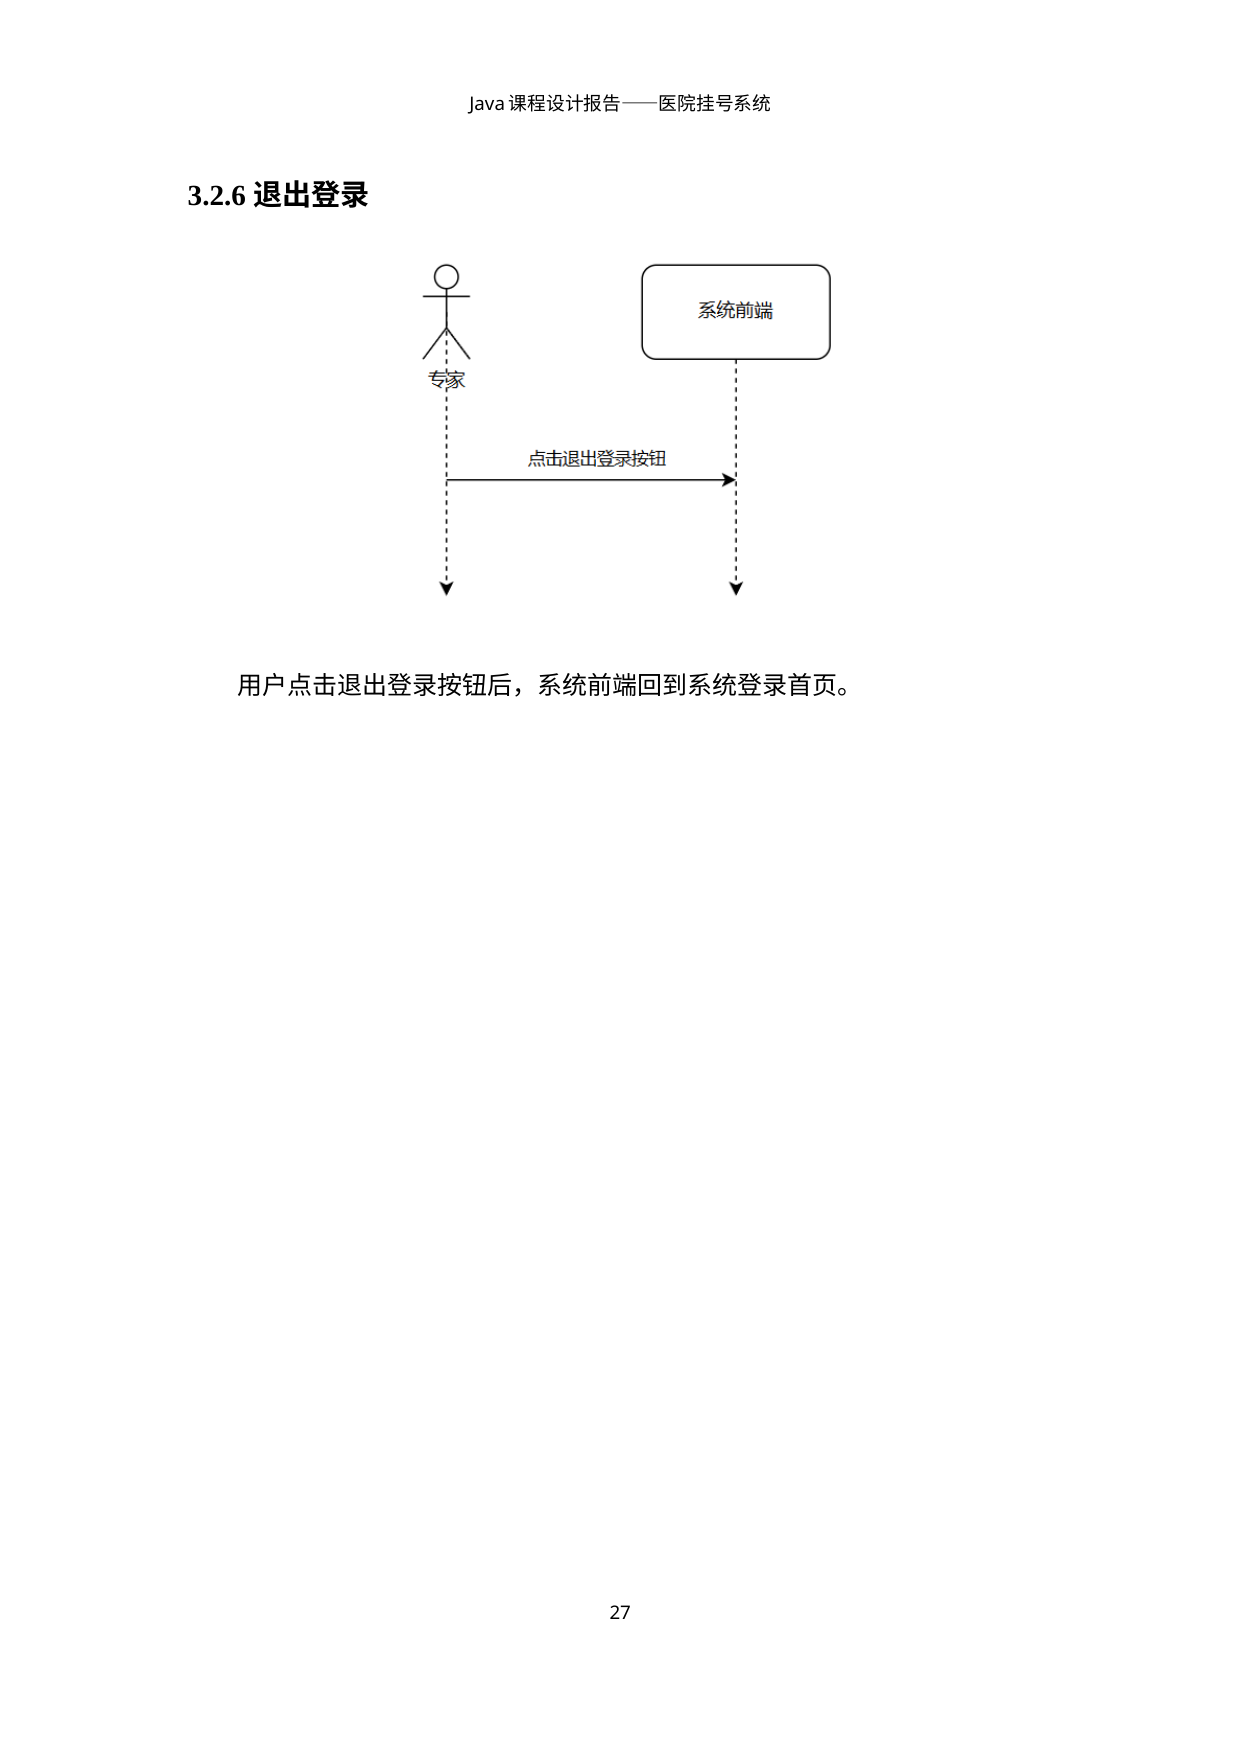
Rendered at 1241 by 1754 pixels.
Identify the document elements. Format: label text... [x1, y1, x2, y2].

text 用户点击退出登录按钮后，系统前端回到系统登录首页。 [187, 651, 1053, 716]
picture [381, 246, 859, 615]
text 3.2.6 退出登录 [187, 160, 1053, 225]
